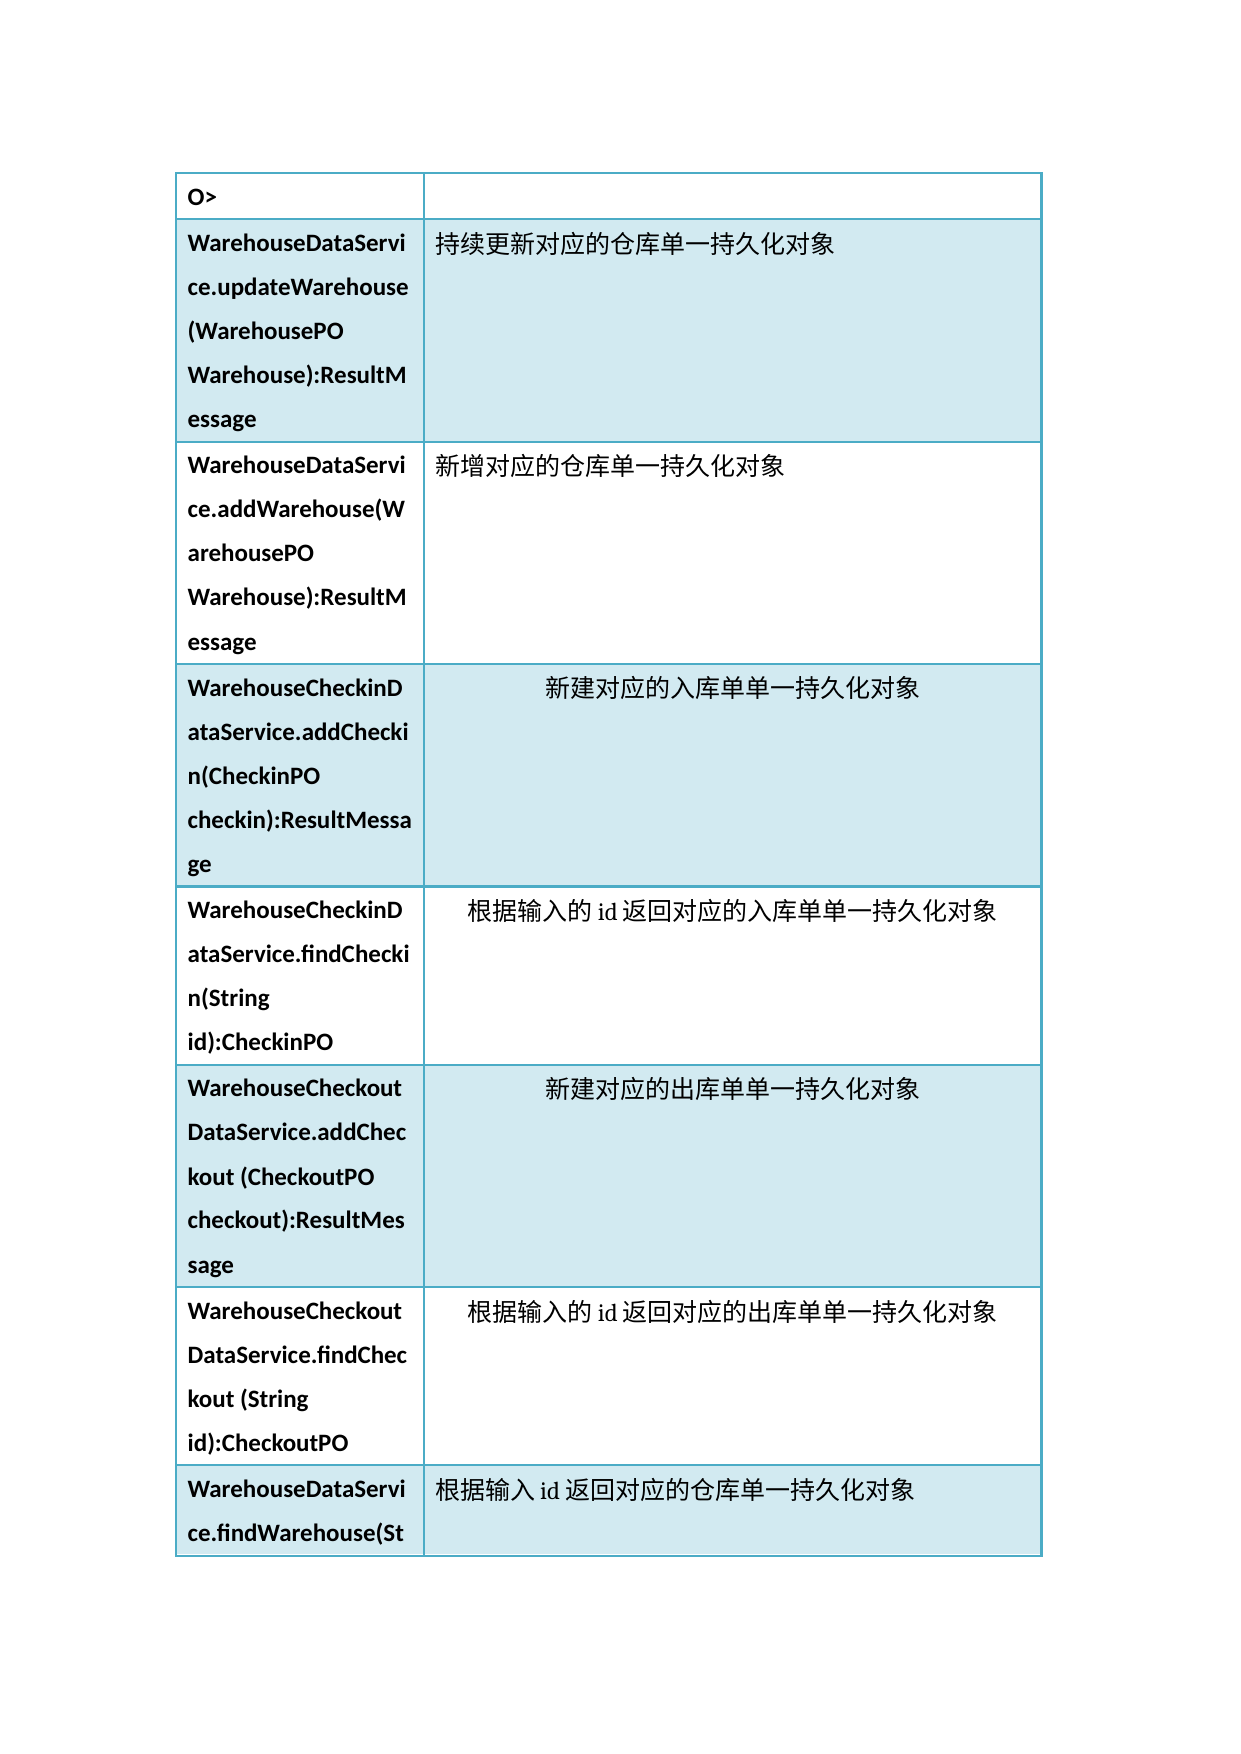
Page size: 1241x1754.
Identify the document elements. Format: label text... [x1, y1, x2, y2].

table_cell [177, 1466, 423, 1554]
table_cell WarehouseCheckinDataService.findCheckin(String id):CheckinPO [177, 888, 423, 1064]
table_cell 根据输入的id返回对应的出库单单一持久化对象 [425, 1288, 1040, 1464]
table_cell 持续更新对应的仓库单一持久化对象 [425, 220, 1040, 441]
table_cell 新建对应的入库单单一持久化对象 [425, 665, 1040, 885]
table_cell 新建对应的出库单单一持久化对象 [425, 1066, 1040, 1286]
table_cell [425, 1466, 1040, 1554]
table_cell WarehouseCheckoutDataService.addCheckout (CheckoutPO checkout):ResultMessage [177, 1066, 423, 1286]
table_cell 根据输入的id返回对应的入库单单一持久化对象 [425, 888, 1040, 1064]
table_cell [177, 174, 423, 218]
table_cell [425, 174, 1040, 218]
table_cell 新增对应的仓库单一持久化对象 [425, 443, 1040, 663]
table_cell WarehouseCheckinDataService.addCheckin(CheckinPO checkin):ResultMessage [177, 665, 423, 885]
table_cell WarehouseDataService.addWarehouse(WarehousePO Warehouse):ResultMessage [177, 443, 423, 663]
table_cell WarehouseDataService.updateWarehouse(WarehousePO Warehouse):ResultMessage [177, 220, 423, 441]
table_cell WarehouseCheckoutDataService.findCheckout (String id):CheckoutPO [177, 1288, 423, 1464]
